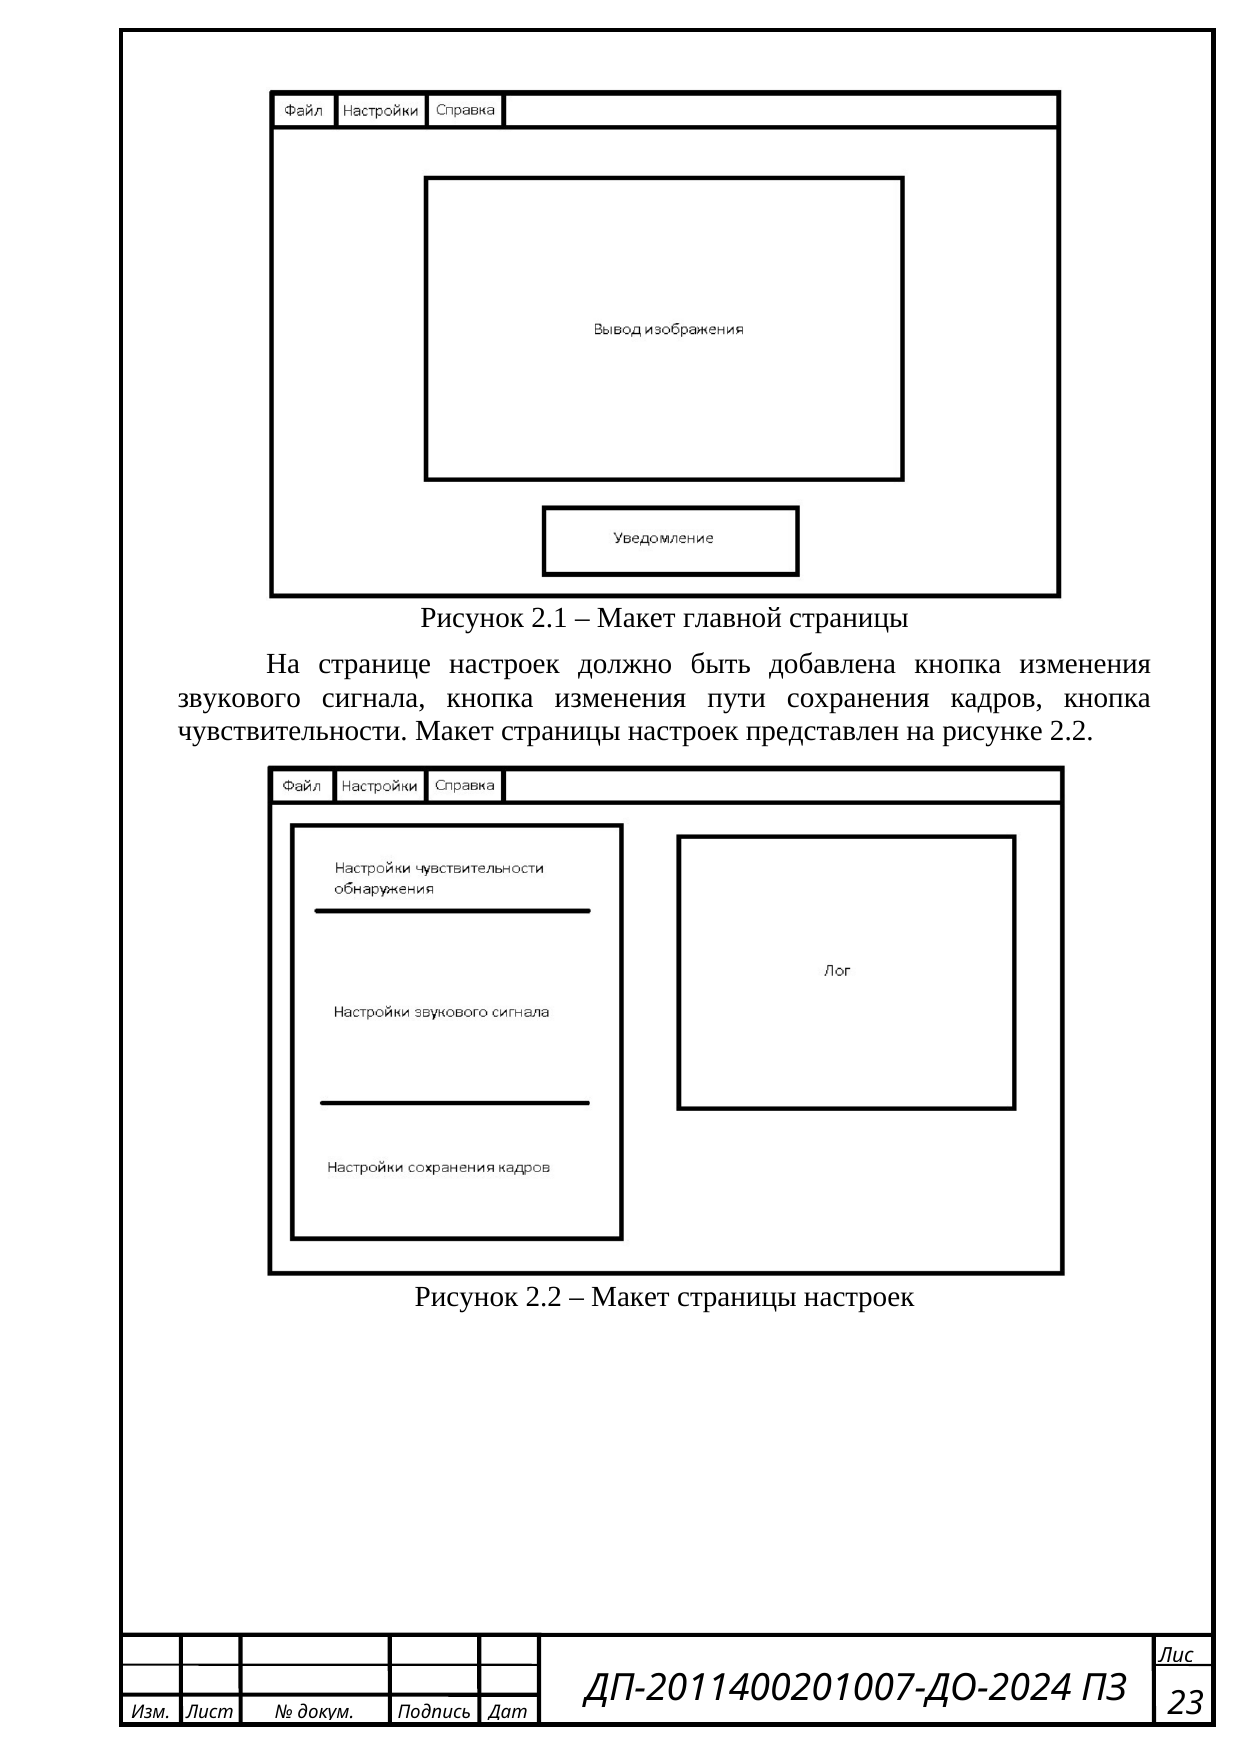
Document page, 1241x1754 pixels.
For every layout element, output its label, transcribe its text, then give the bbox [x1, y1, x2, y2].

text Рисунок 2.1 – Макет главной страницы [177, 600, 1152, 634]
picture [261, 759, 1068, 1279]
text На странице настроек должно быть добавлена кнопка изменения звукового сигнала, кнопка изменения пути сохранения кадров, кнопка чувствительности. Макет страницы настроек представлен на рисунке 2.2. [177, 646, 1152, 747]
picture [265, 87, 1063, 601]
text Рисунок 2.2 – Макет страницы настроек [177, 1279, 1152, 1312]
